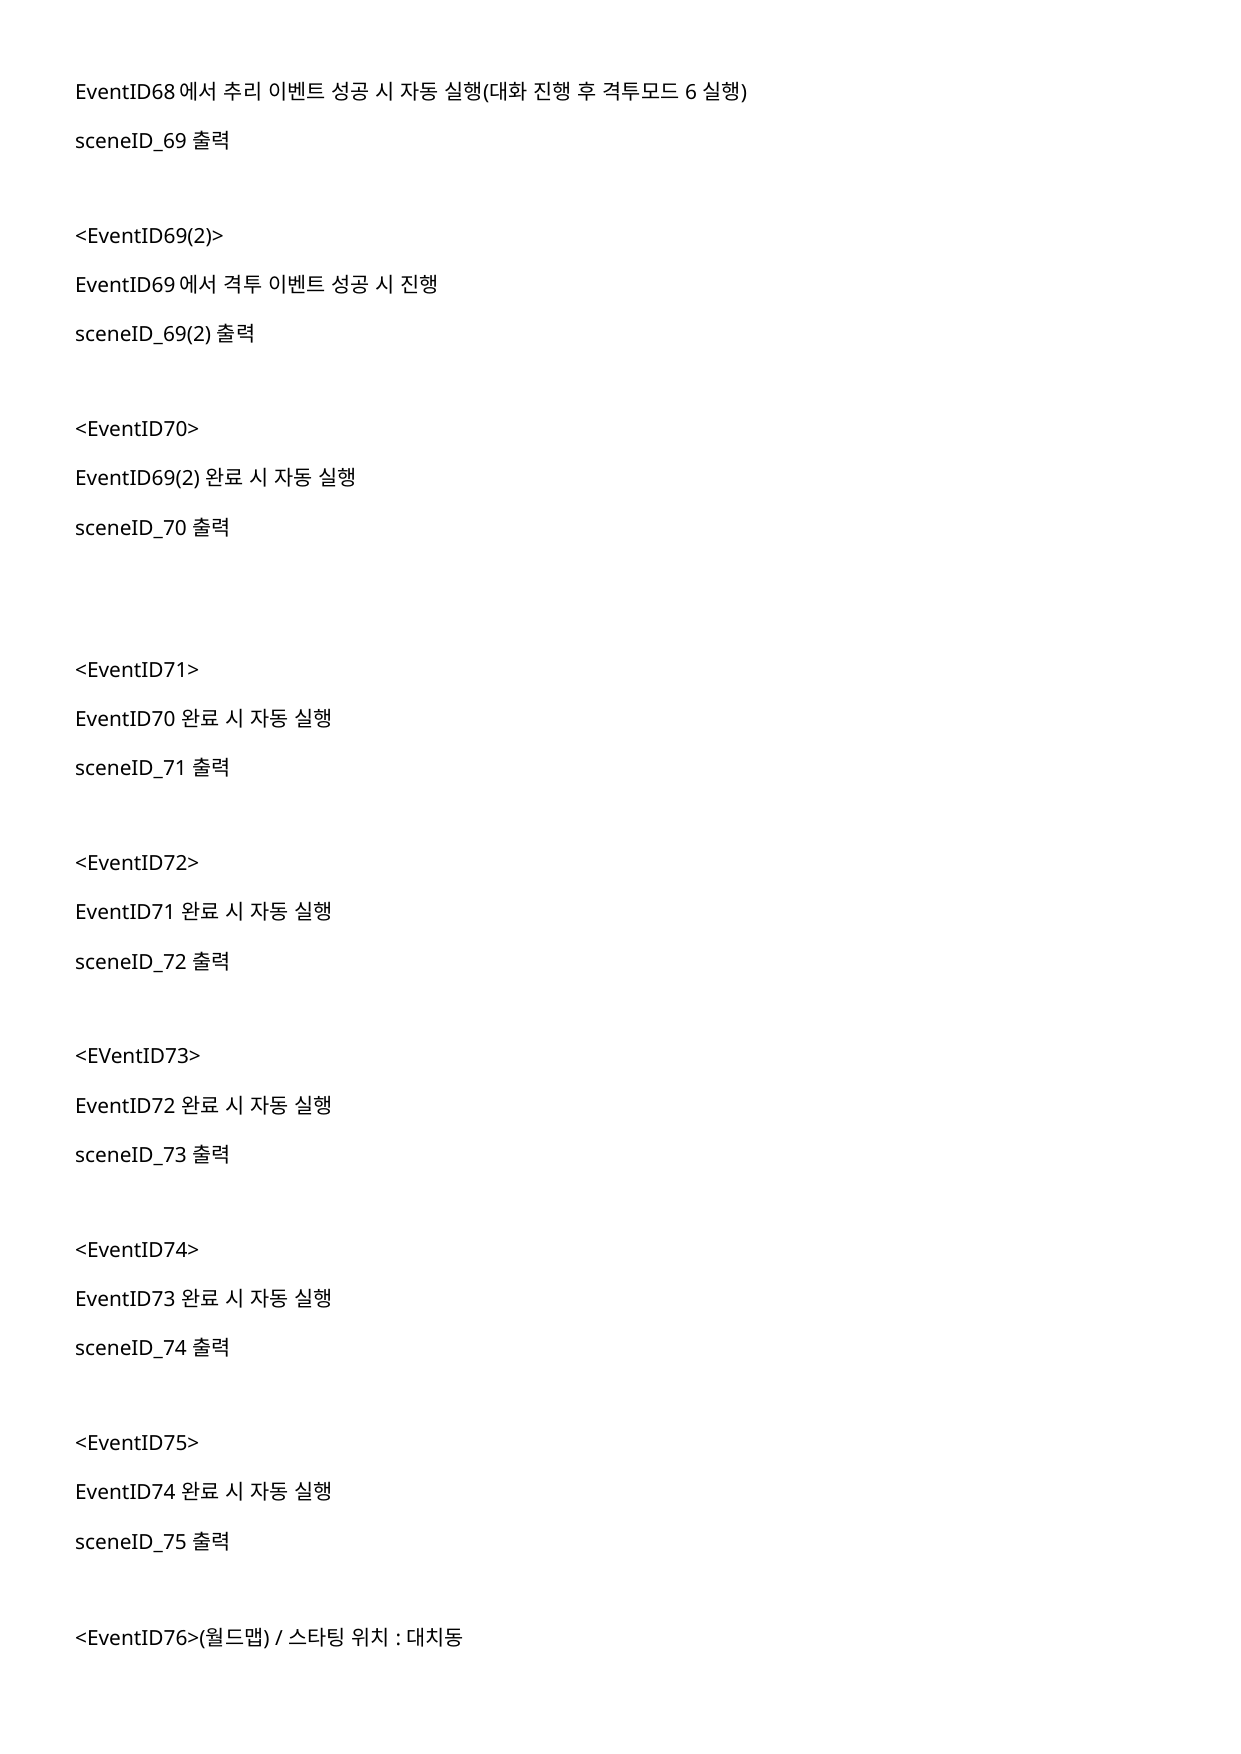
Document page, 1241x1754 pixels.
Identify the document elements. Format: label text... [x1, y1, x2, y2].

text EventID74 완료 시 자동 실행 [75, 1476, 1165, 1506]
text <EventID72> [75, 848, 1165, 877]
text EventID68에서 추리 이벤트 성공 시 자동 실행(대화 진행 후 격투모드 6 실행) [75, 75, 1165, 105]
text sceneID_69 출력 [75, 124, 1165, 155]
text sceneID_71 출력 [75, 752, 1165, 782]
text <EventID74> [75, 1235, 1165, 1263]
text <EventID70> [75, 414, 1165, 443]
text sceneID_69(2) 출력 [75, 318, 1165, 348]
text EventID71 완료 시 자동 실행 [75, 896, 1165, 926]
text <EventID76>(월드맵) / 스타팅 위치 : 대치동 [75, 1622, 1165, 1652]
text EventID70 완료 시 자동 실행 [75, 702, 1165, 733]
text sceneID_70 출력 [75, 511, 1165, 541]
text sceneID_73 출력 [75, 1138, 1165, 1169]
text <EventID75> [75, 1428, 1165, 1457]
text sceneID_75 출력 [75, 1525, 1165, 1555]
text <EVentID73> [75, 1042, 1165, 1070]
text EventID73 완료 시 자동 실행 [75, 1282, 1165, 1313]
text EventID72 완료 시 자동 실행 [75, 1089, 1165, 1119]
text <EventID69(2)> [75, 221, 1165, 249]
text sceneID_74 출력 [75, 1332, 1165, 1362]
text sceneID_72 출력 [75, 945, 1165, 975]
text EventID69(2) 완료 시 자동 실행 [75, 462, 1165, 492]
text <EventID71> [75, 655, 1165, 683]
text EventID69에서 격투 이벤트 성공 시 진행 [75, 268, 1165, 299]
